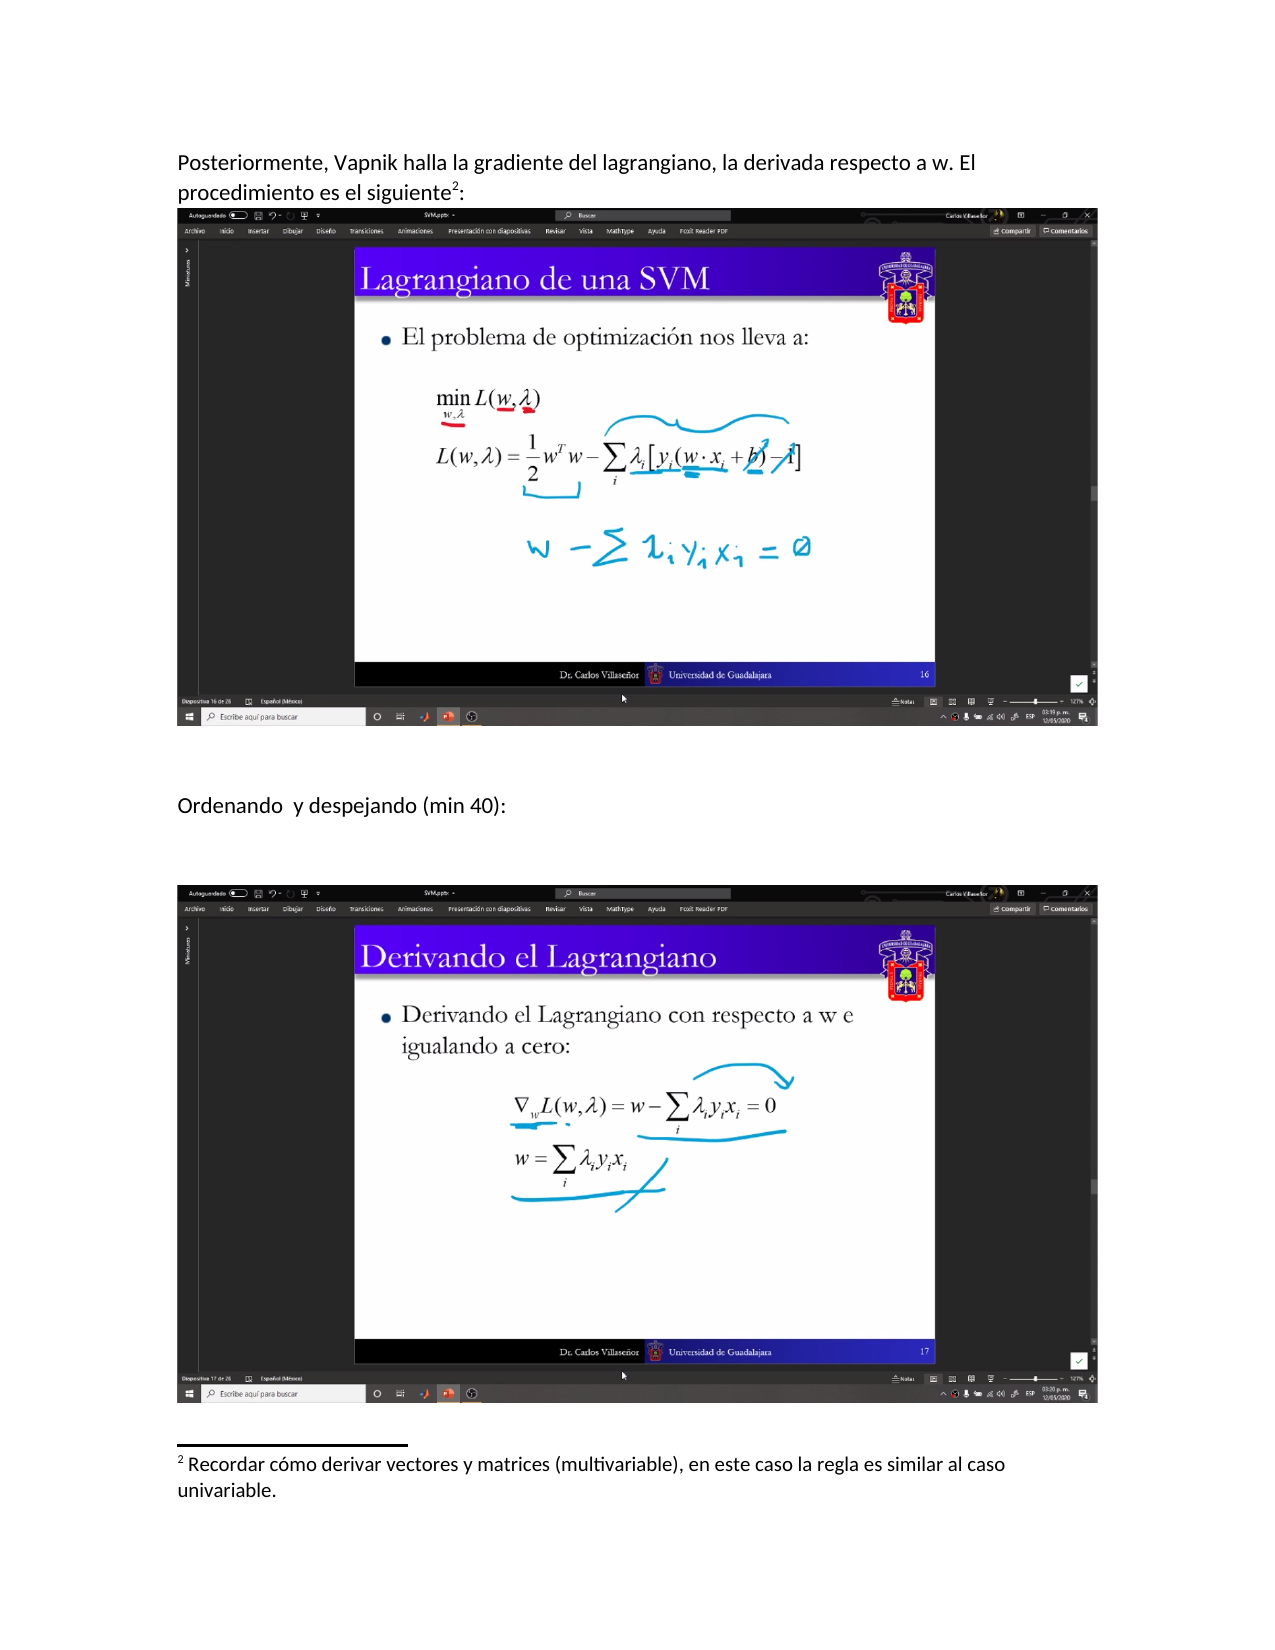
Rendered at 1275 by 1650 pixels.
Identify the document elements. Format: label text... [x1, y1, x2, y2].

picture [177, 208, 1098, 726]
picture [177, 885, 1098, 1403]
text Posteriormente, Vapnik halla la gradiente del lagrangiano, la derivada respecto a w. El procedimiento es el siguiente: [177, 148, 1098, 208]
text Ordenando y despejando (min 40): [177, 791, 1098, 819]
